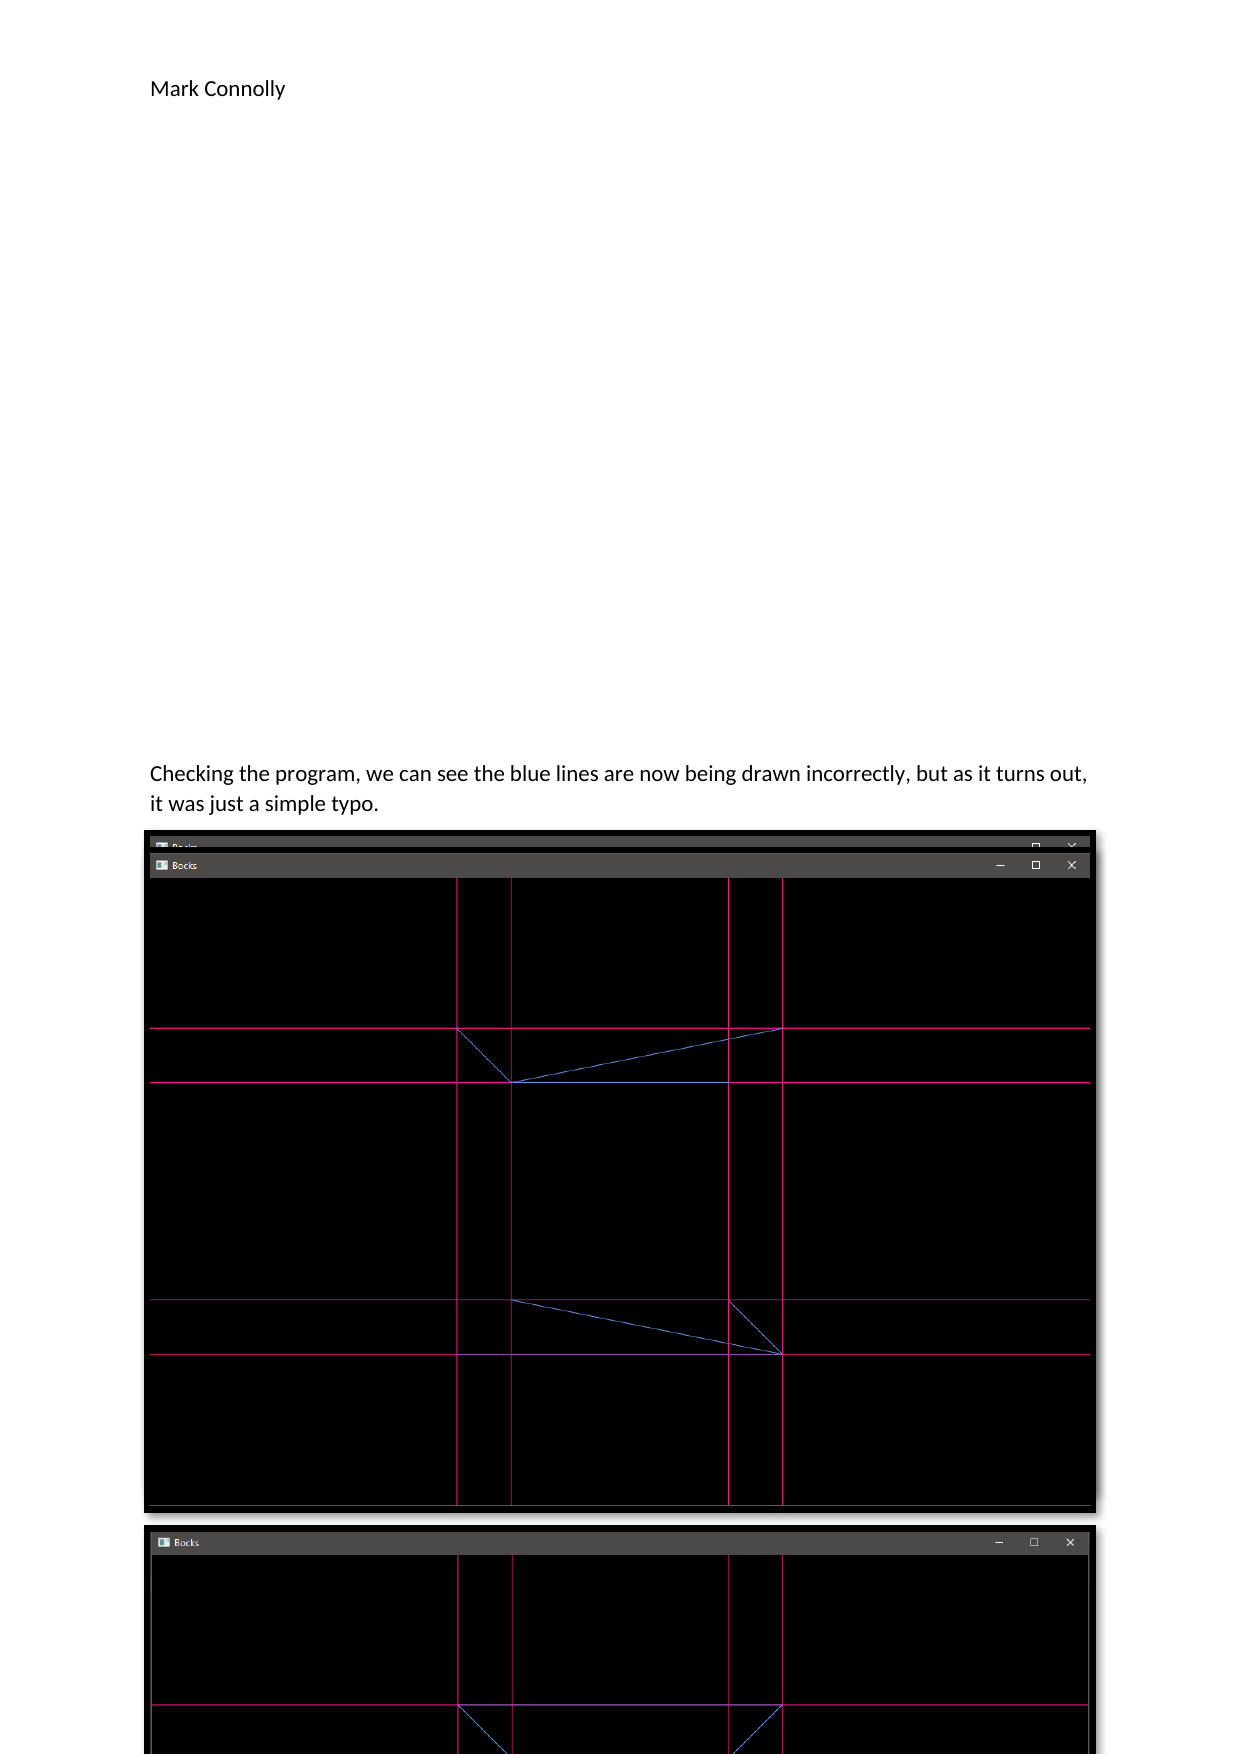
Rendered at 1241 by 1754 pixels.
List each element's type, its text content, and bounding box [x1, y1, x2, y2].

picture [150, 836, 1090, 847]
picture [150, 853, 1090, 1506]
text Checking the program, we can see the blue lines are now being drawn incorrectly, but as it turns out, it was just a simple typo. [150, 759, 1090, 818]
picture [150, 1532, 1090, 1754]
